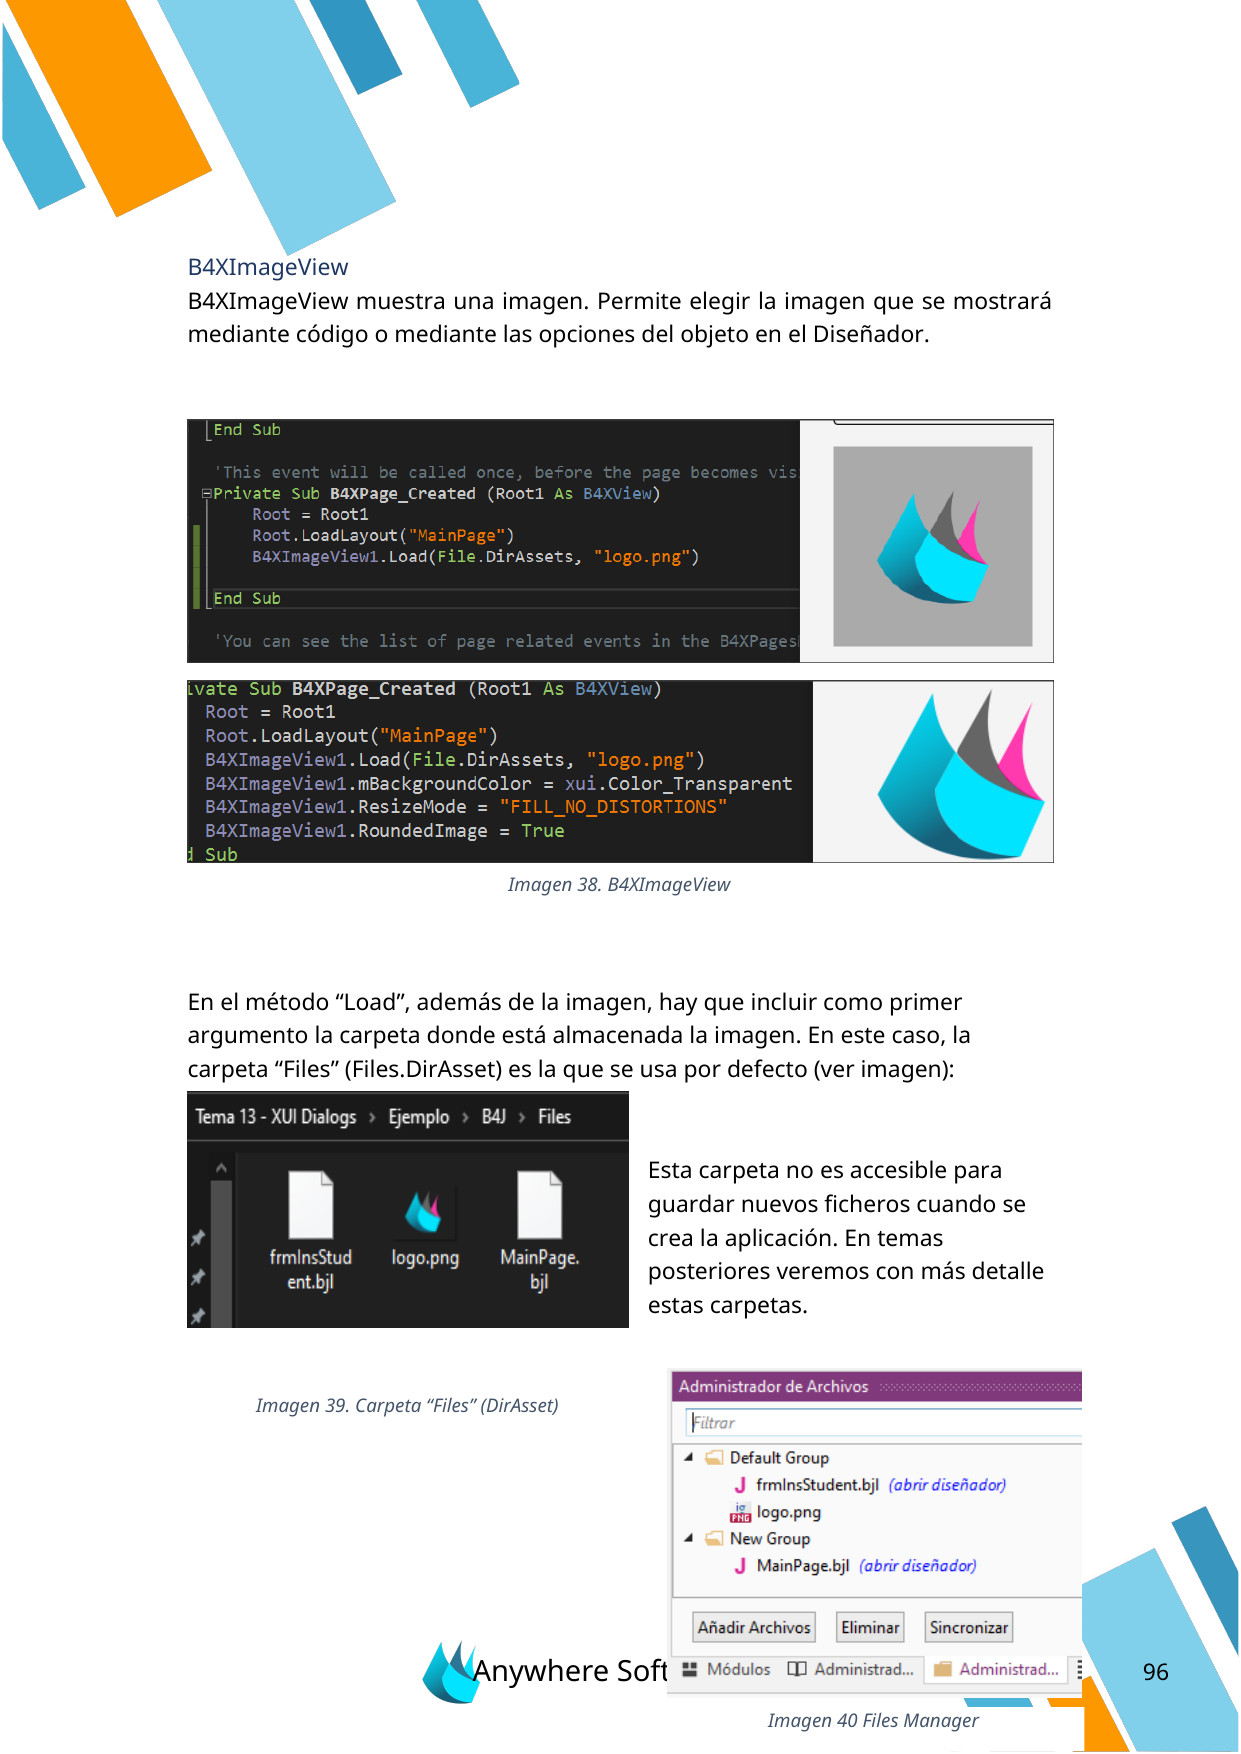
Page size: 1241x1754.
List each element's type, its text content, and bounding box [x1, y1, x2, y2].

picture [187, 1091, 629, 1328]
text B4XImageView muestra una imagen. Permite elegir la imagen que se mostrará mediante código o mediante las opciones del objeto en el Diseñador. [187, 284, 1053, 349]
picture [422, 1640, 481, 1704]
text Esta carpeta no es accesible para guardar nuevos ficheros cuando se crea la aplicación. En temas posteriores veremos con más detalle estas carpetas. [629, 1154, 1053, 1320]
text En el método “Load”, además de la imagen, hay que incluir como primer argumento la carpeta donde está almacenada la imagen. En este caso, la carpeta “Files” (Files.DirAsset) es la que se usa por defecto (ver imagen): [187, 986, 1053, 1084]
subtitle B4XImageView [187, 251, 1053, 282]
picture [187, 680, 1054, 863]
picture [2, 0, 520, 256]
picture [187, 419, 1054, 663]
picture [667, 1368, 1239, 1752]
